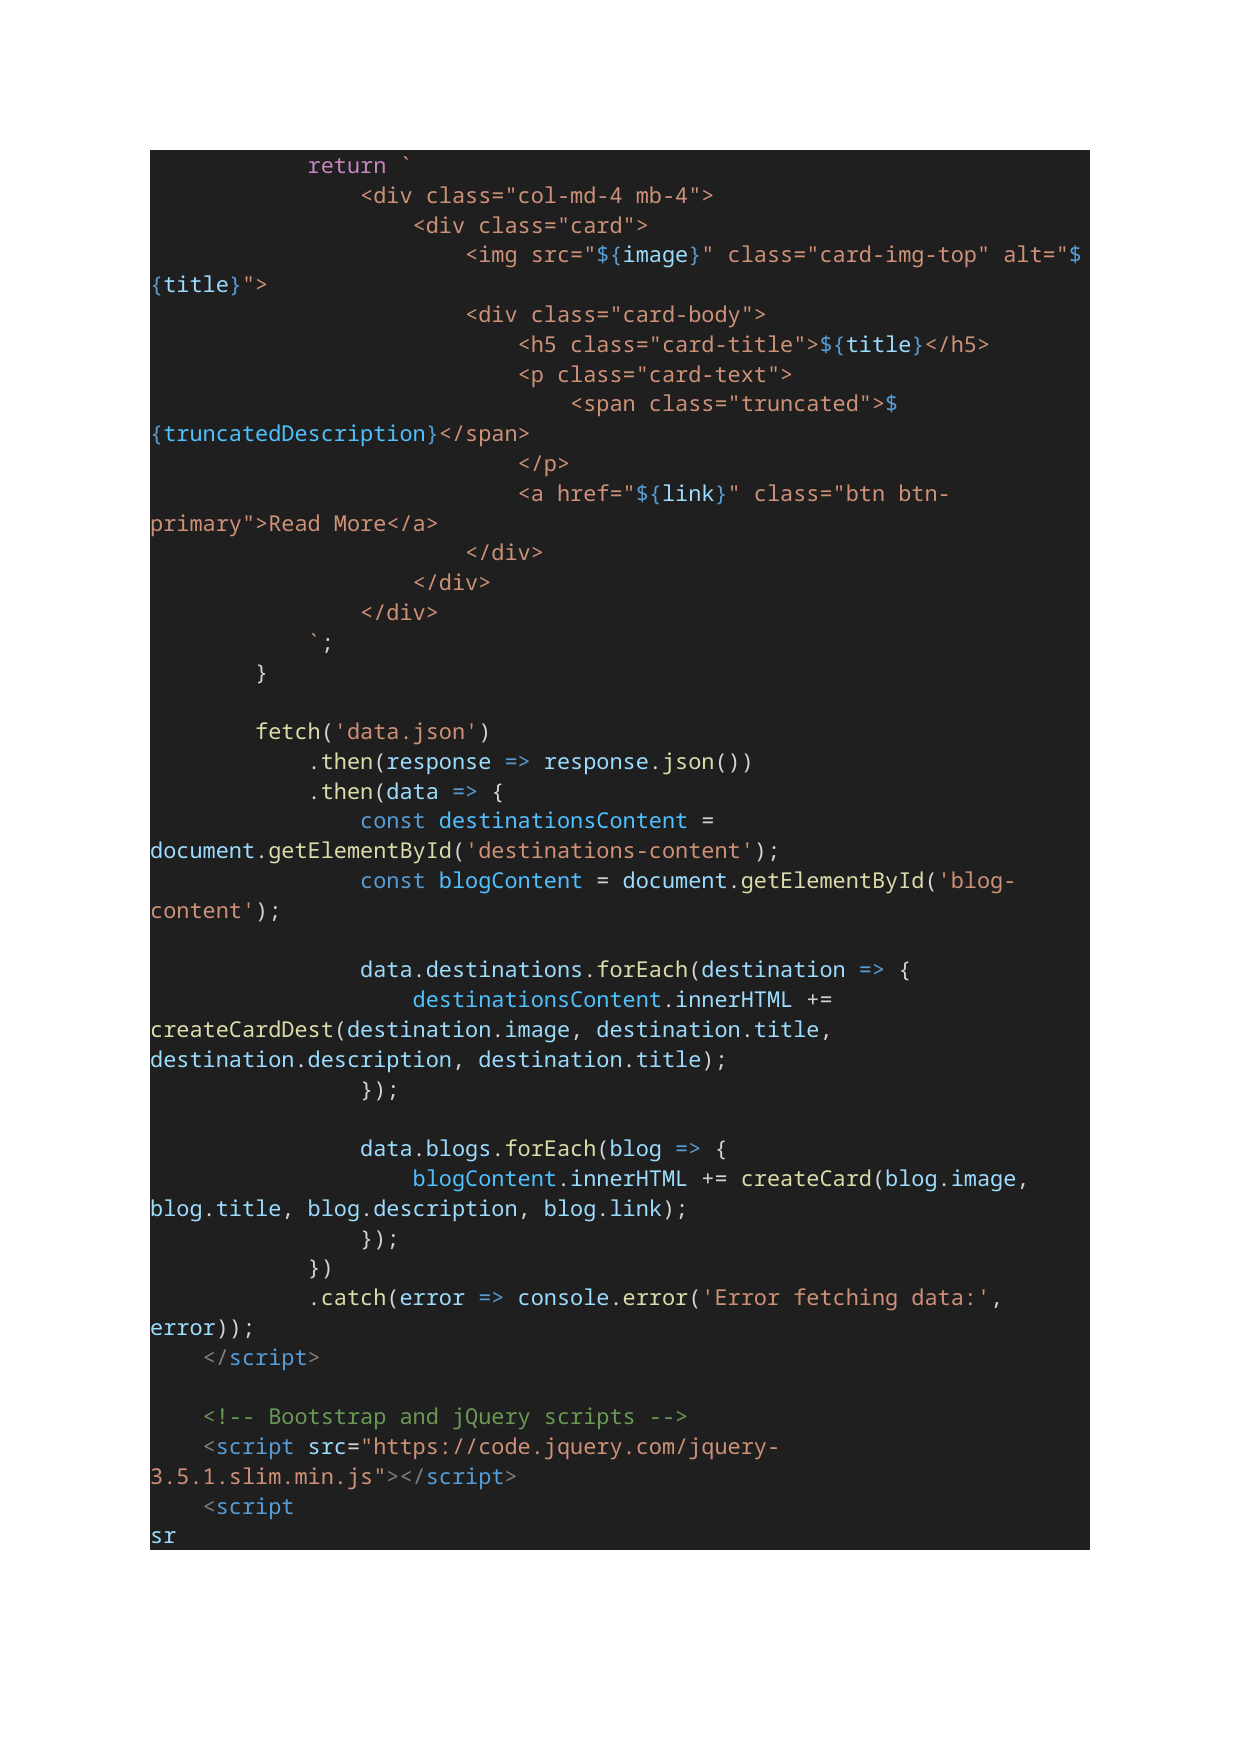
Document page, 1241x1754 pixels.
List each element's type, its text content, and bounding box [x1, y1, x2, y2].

text <div class="col-md-4 mb-4"> [150, 180, 1090, 209]
text <script src="https://code.jquery.com/jquery-3.5.1.slim.min.js"></script> [150, 1431, 1090, 1491]
text .catch(error => console.error('Error fetching data:', error)); [150, 1282, 1090, 1342]
text const blogContent = document.getElementById('blog-content'); [150, 865, 1090, 924]
text }); [150, 1073, 1090, 1103]
text <div class="card"> [150, 209, 1090, 239]
text <p class="card-text"> [150, 358, 1090, 388]
text destinationsContent.innerHTML += createCardDest(destination.image, destination.title, destination.description, destination.title); [150, 984, 1090, 1073]
text </div> [150, 567, 1090, 597]
text </div> [150, 537, 1090, 567]
text }); [150, 1222, 1090, 1252]
text data.destinations.forEach(destination => { [150, 954, 1090, 984]
text blogContent.innerHTML += createCard(blog.image, blog.title, blog.description, blog.link); [150, 1163, 1090, 1222]
text </div> [150, 597, 1090, 627]
text <a href="${link}" class="btn btn-primary">Read More</a> [150, 478, 1090, 537]
text data.blogs.forEach(blog => { [150, 1133, 1090, 1163]
text </p> [150, 448, 1090, 478]
text <h5 class="card-title">${title}</h5> [150, 329, 1090, 358]
text const destinationsContent = document.getElementById('destinations-content'); [150, 805, 1090, 865]
text fetch('data.json') [150, 716, 1090, 746]
text }) [150, 1252, 1090, 1282]
text </script> [150, 1342, 1090, 1371]
text .then(data => { [150, 776, 1090, 805]
text <span class="truncated">${truncatedDescription}</span> [150, 388, 1090, 448]
text <img src="${image}" class="card-img-top" alt="${title}"> [150, 239, 1090, 299]
text <!-- Bootstrap and jQuery scripts --> [150, 1401, 1090, 1431]
text return ` [150, 150, 1090, 180]
text } [150, 656, 1090, 686]
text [150, 1491, 1090, 1550]
text `; [150, 627, 1090, 656]
text <div class="card-body"> [150, 299, 1090, 329]
text .then(response => response.json()) [150, 746, 1090, 776]
